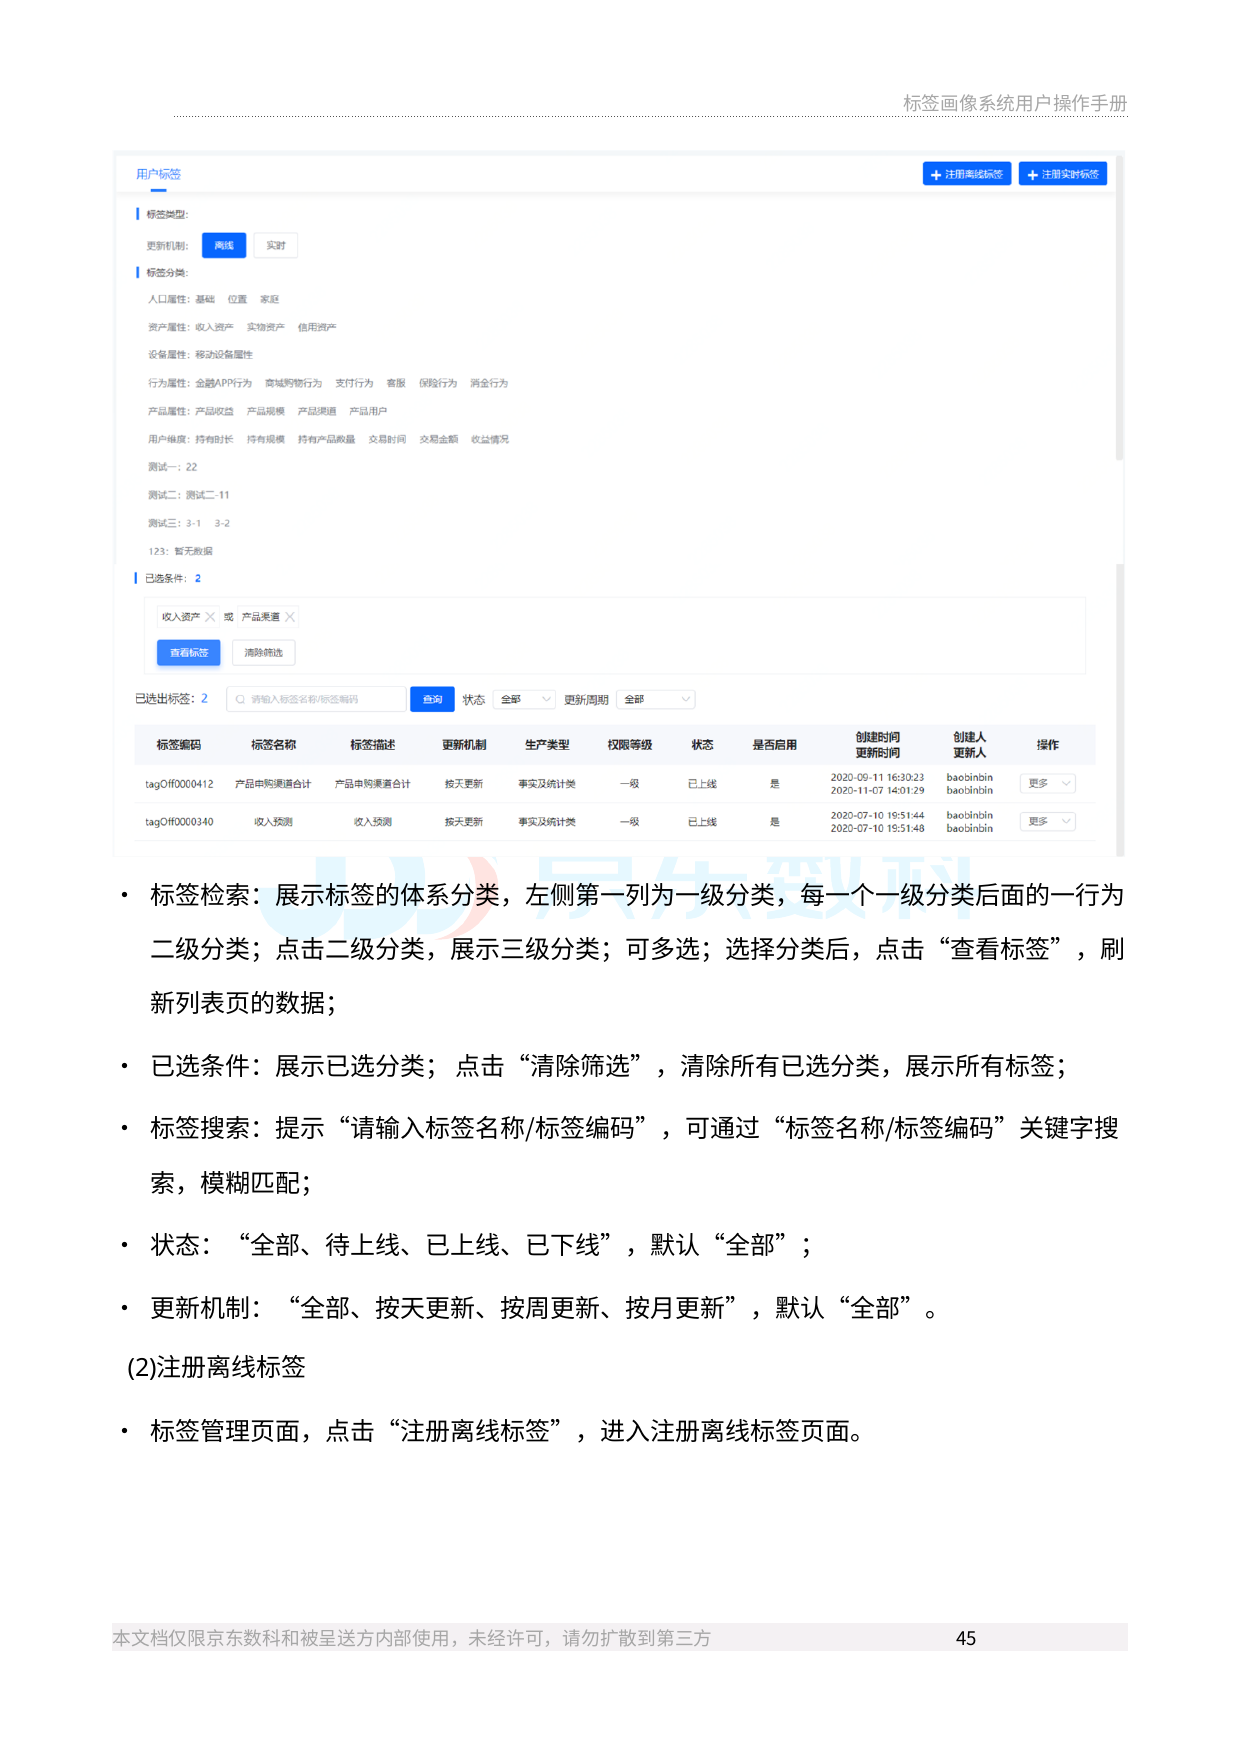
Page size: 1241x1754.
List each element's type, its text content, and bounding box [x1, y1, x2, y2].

text 标签管理页面，点击“注册离线标签”，进入注册离线标签页面。 [112, 1397, 1128, 1451]
text 标签检索：展示标签的体系分类，左侧第一列为一级分类，每一个一级分类后面的一行为二级分类；点击二级分类，展示三级分类；可多选；选择分类后，点击“查看标签”，刷新列表页的数据； [112, 861, 1128, 1024]
text 注册离线标签 [92, 1336, 1128, 1386]
text 已选条件：展示已选分类； 点击“清除筛选”，清除所有已选分类，展示所有标签； [112, 1032, 1128, 1086]
picture [112, 150, 1126, 857]
text 状态：“全部、待上线、已上线、已下线”，默认“全部”； [112, 1211, 1128, 1265]
text 更新机制：“全部、按天更新、按周更新、按月更新”，默认“全部”。 [112, 1274, 1128, 1328]
text 标签搜索：提示“请输入标签名称/标签编码”，可通过“标签名称/标签编码”关键字搜索，模糊匹配； [112, 1094, 1128, 1203]
